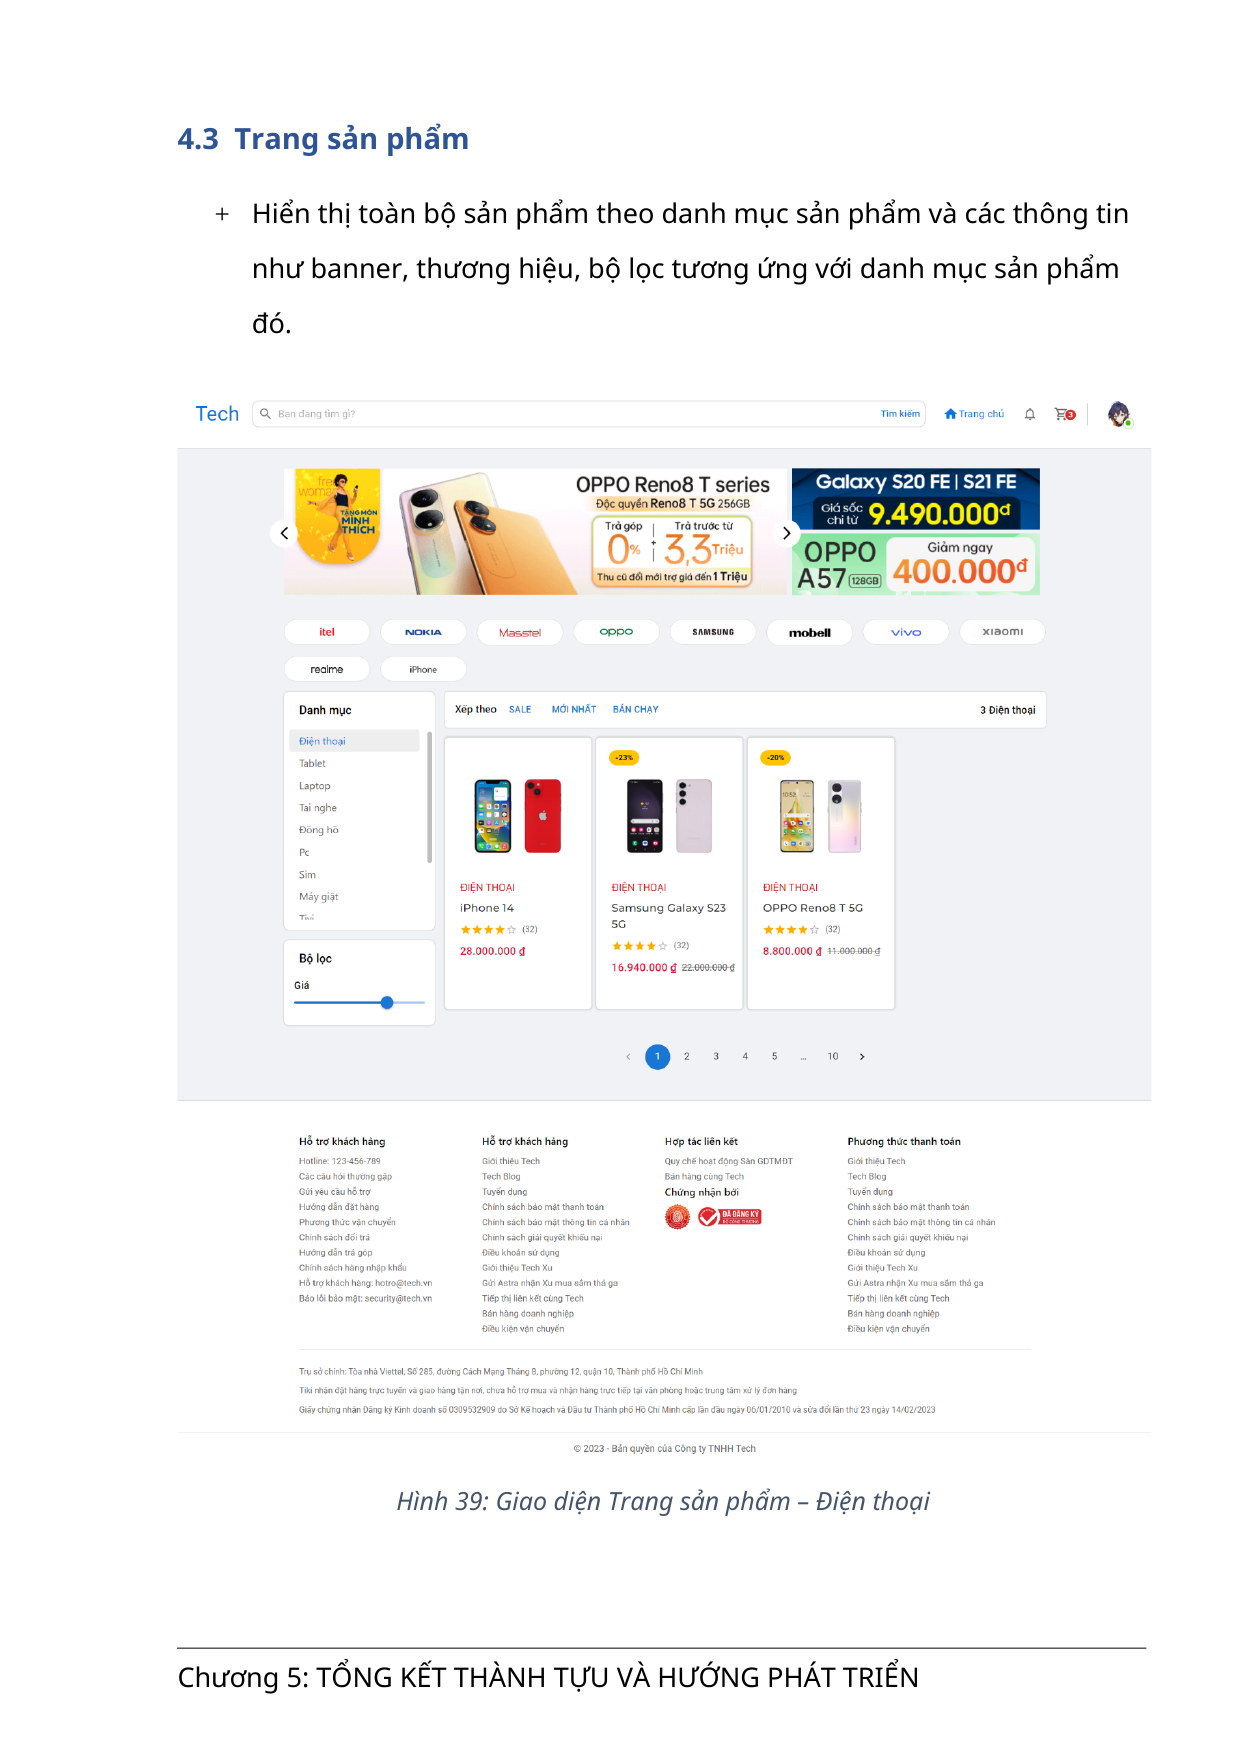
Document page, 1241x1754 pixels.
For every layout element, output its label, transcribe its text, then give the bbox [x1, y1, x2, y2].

list Hiển thị toàn bộ sản phẩm theo danh mục sản phẩm và các thông tin như banner, thương hiệu, bộ lọc tương ứng với danh mục sản phẩm đó. [214, 194, 1152, 342]
picture [177, 381, 1152, 1465]
subtitle 4.3 Trang sản phẩm [177, 118, 1152, 158]
text Hình 39: Giao diện Trang sản phẩm – Điện thoại [177, 1484, 1152, 1518]
